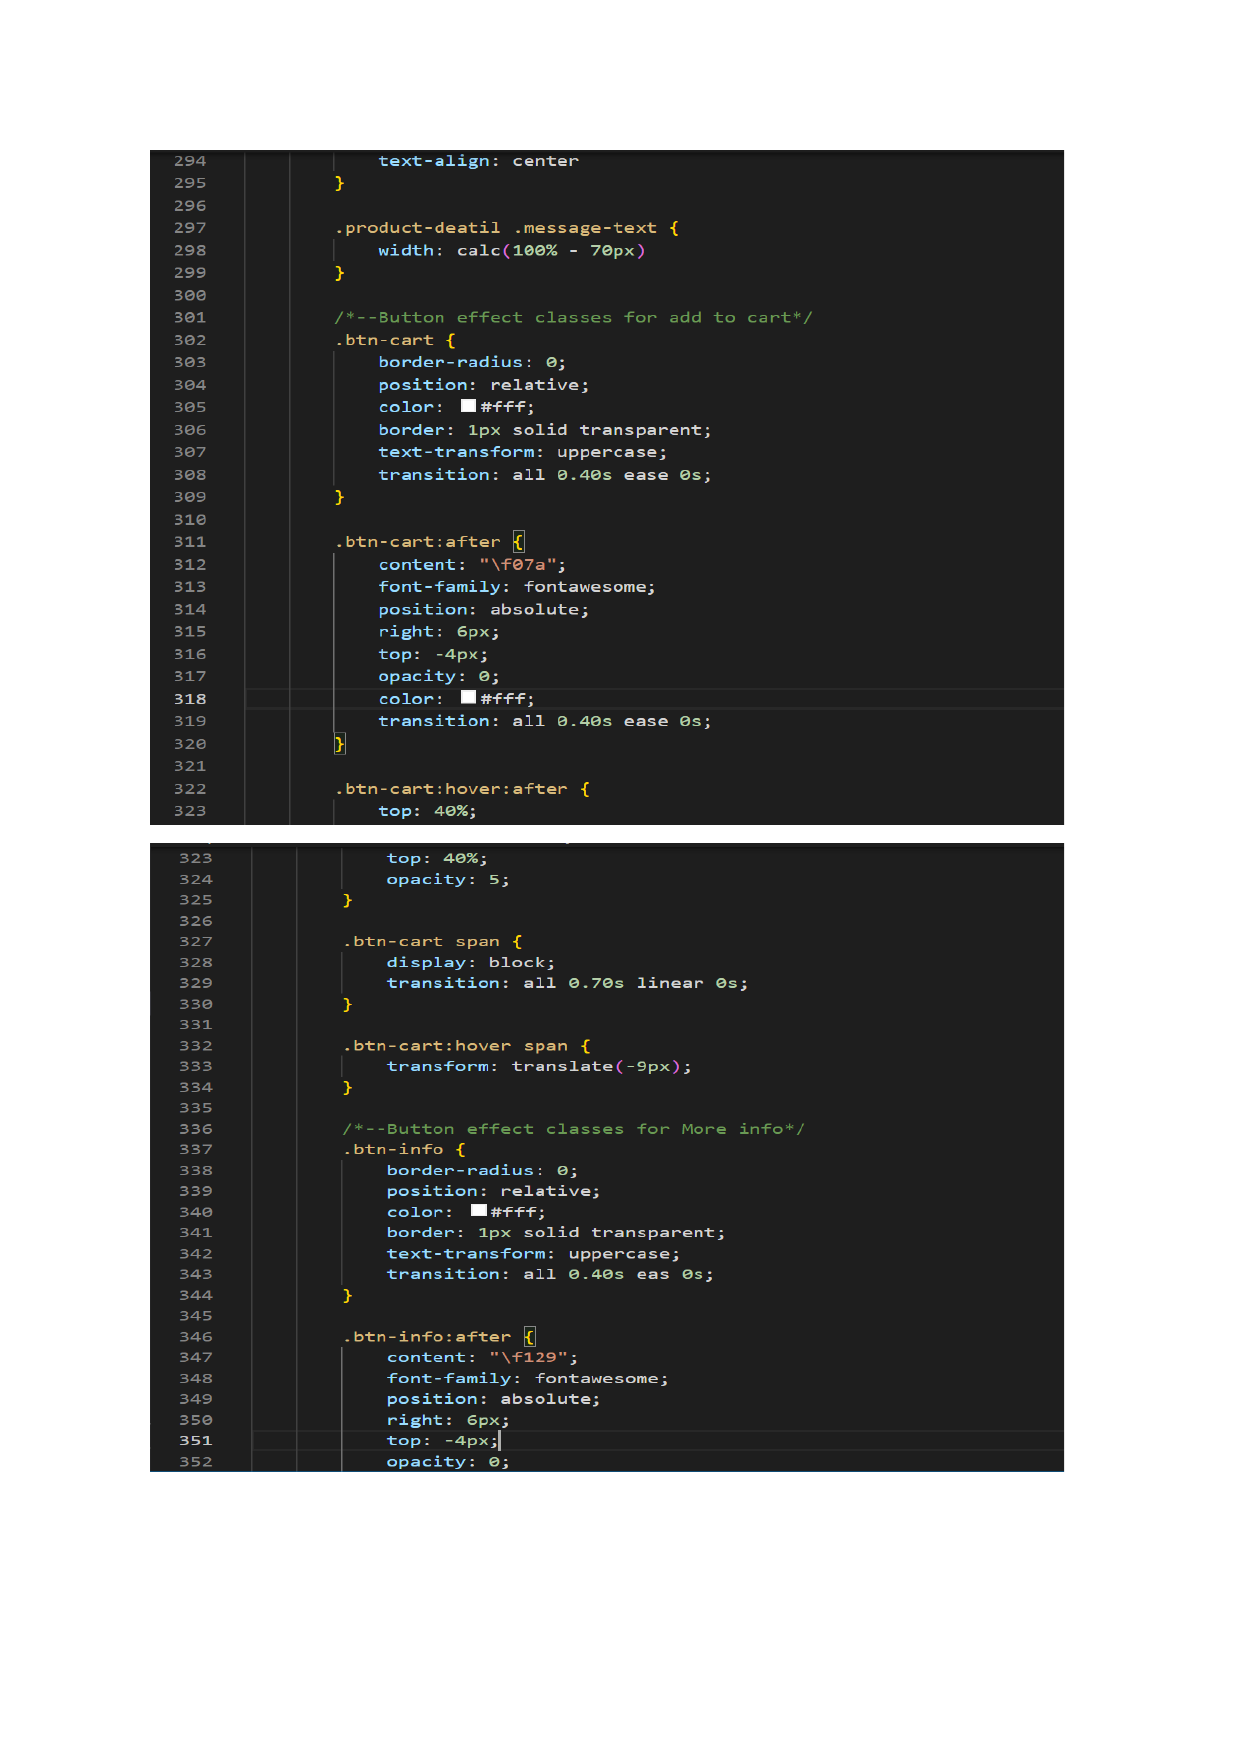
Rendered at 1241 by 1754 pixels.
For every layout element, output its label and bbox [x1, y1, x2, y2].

picture [150, 150, 1065, 825]
picture [150, 843, 1065, 1472]
